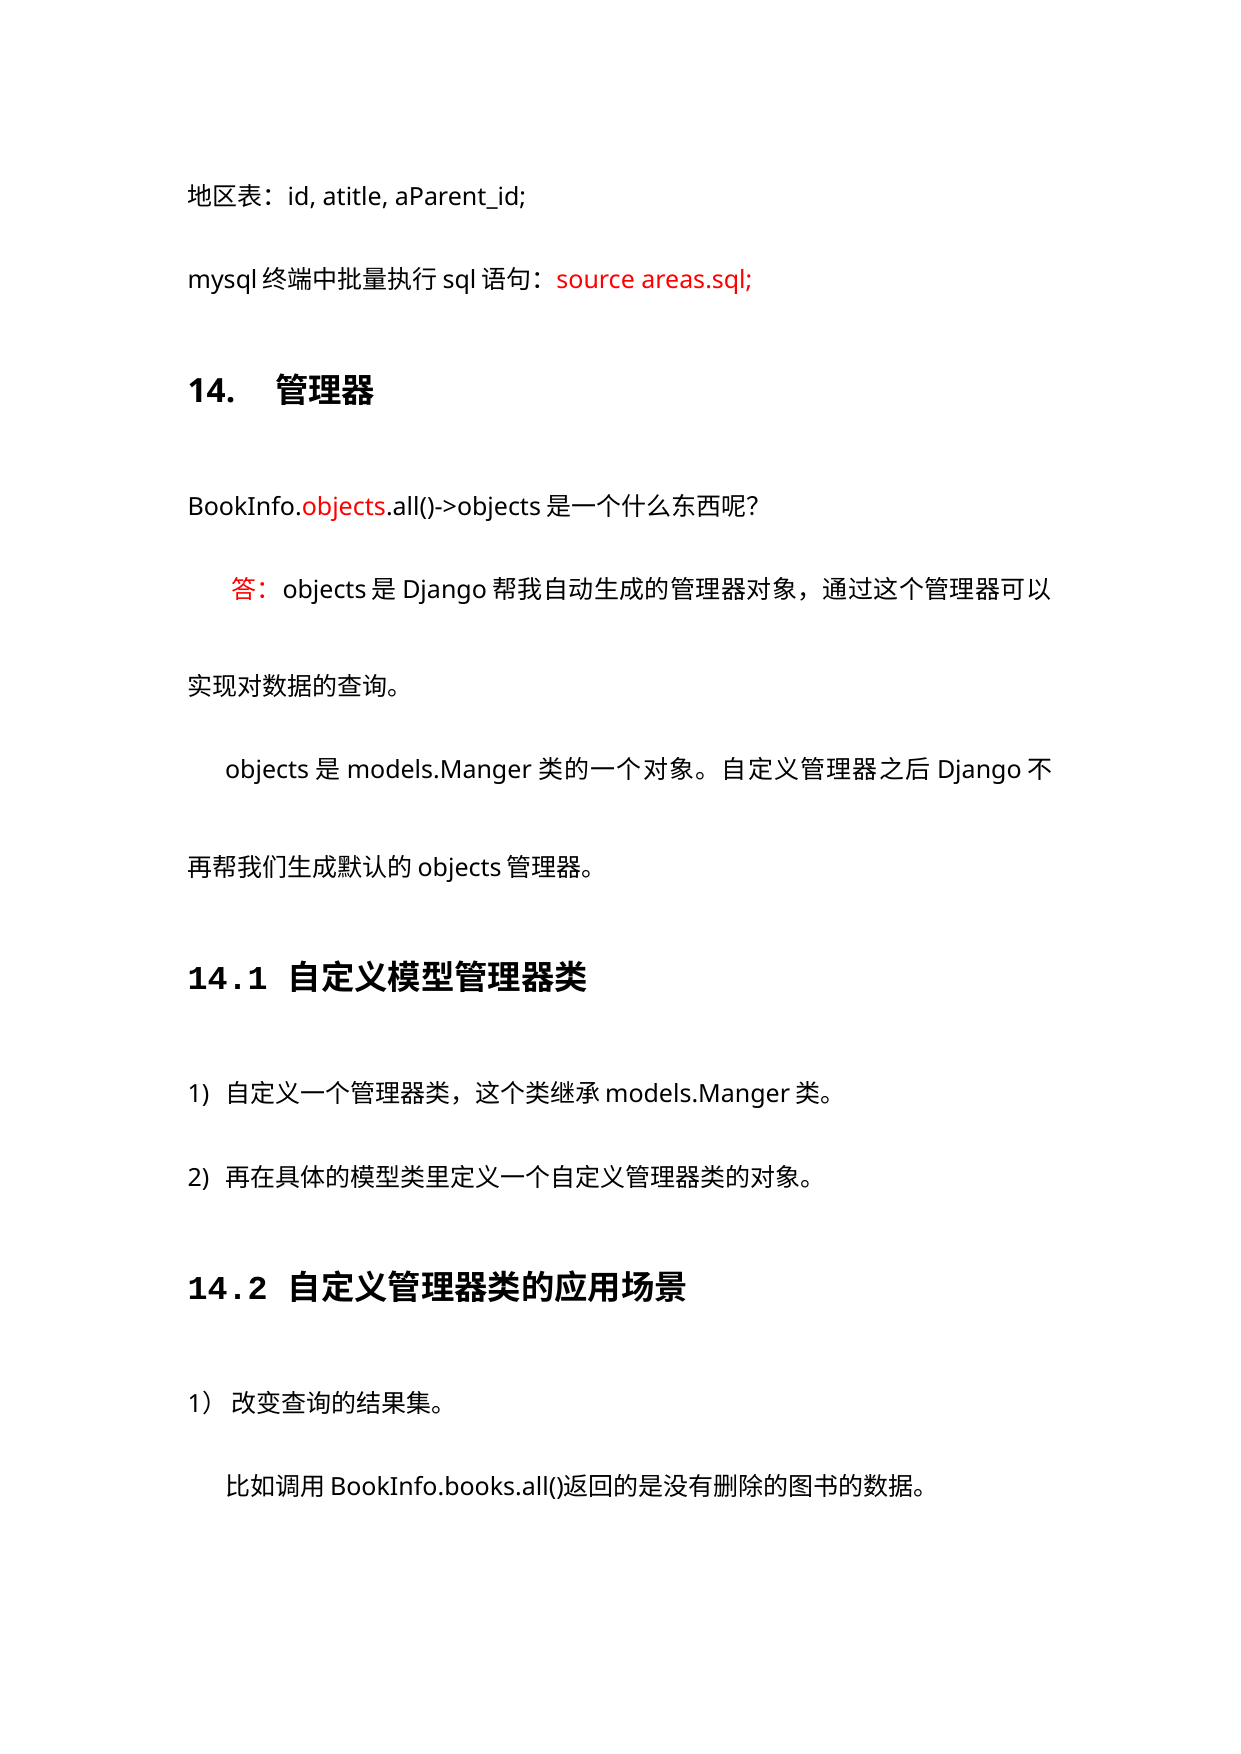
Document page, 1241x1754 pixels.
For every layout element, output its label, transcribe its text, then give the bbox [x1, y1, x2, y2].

list 再在具体的模型类里定义一个自定义管理器类的对象。 [187, 1143, 1053, 1208]
list 自定义一个管理器类，这个类继承models.Manger类。 [187, 1059, 1053, 1124]
text BookInfo.objects.all()->objects是一个什么东西呢？ [187, 472, 1053, 537]
text objects是models.Manger类的一个对象。自定义管理器之后Django不再帮我们生成默认的objects管理器。 [187, 735, 1053, 898]
subtitle 管理器 [187, 355, 1053, 420]
list 改变查询的结果集。 [187, 1369, 1053, 1434]
text 地区表：id, atitle, aParent_id; [187, 162, 1053, 227]
list 比如调用BookInfo.books.all()返回的是没有删除的图书的数据。 [225, 1452, 1053, 1517]
subtitle 14.1 自定义模型管理器类 [187, 943, 1053, 1008]
subtitle 14.2 自定义管理器类的应用场景 [187, 1253, 1053, 1318]
text mysql终端中批量执行sql语句：source areas.sql; [187, 245, 1053, 310]
text 答：objects是Django帮我自动生成的管理器对象，通过这个管理器可以实现对数据的查询。 [187, 555, 1053, 717]
